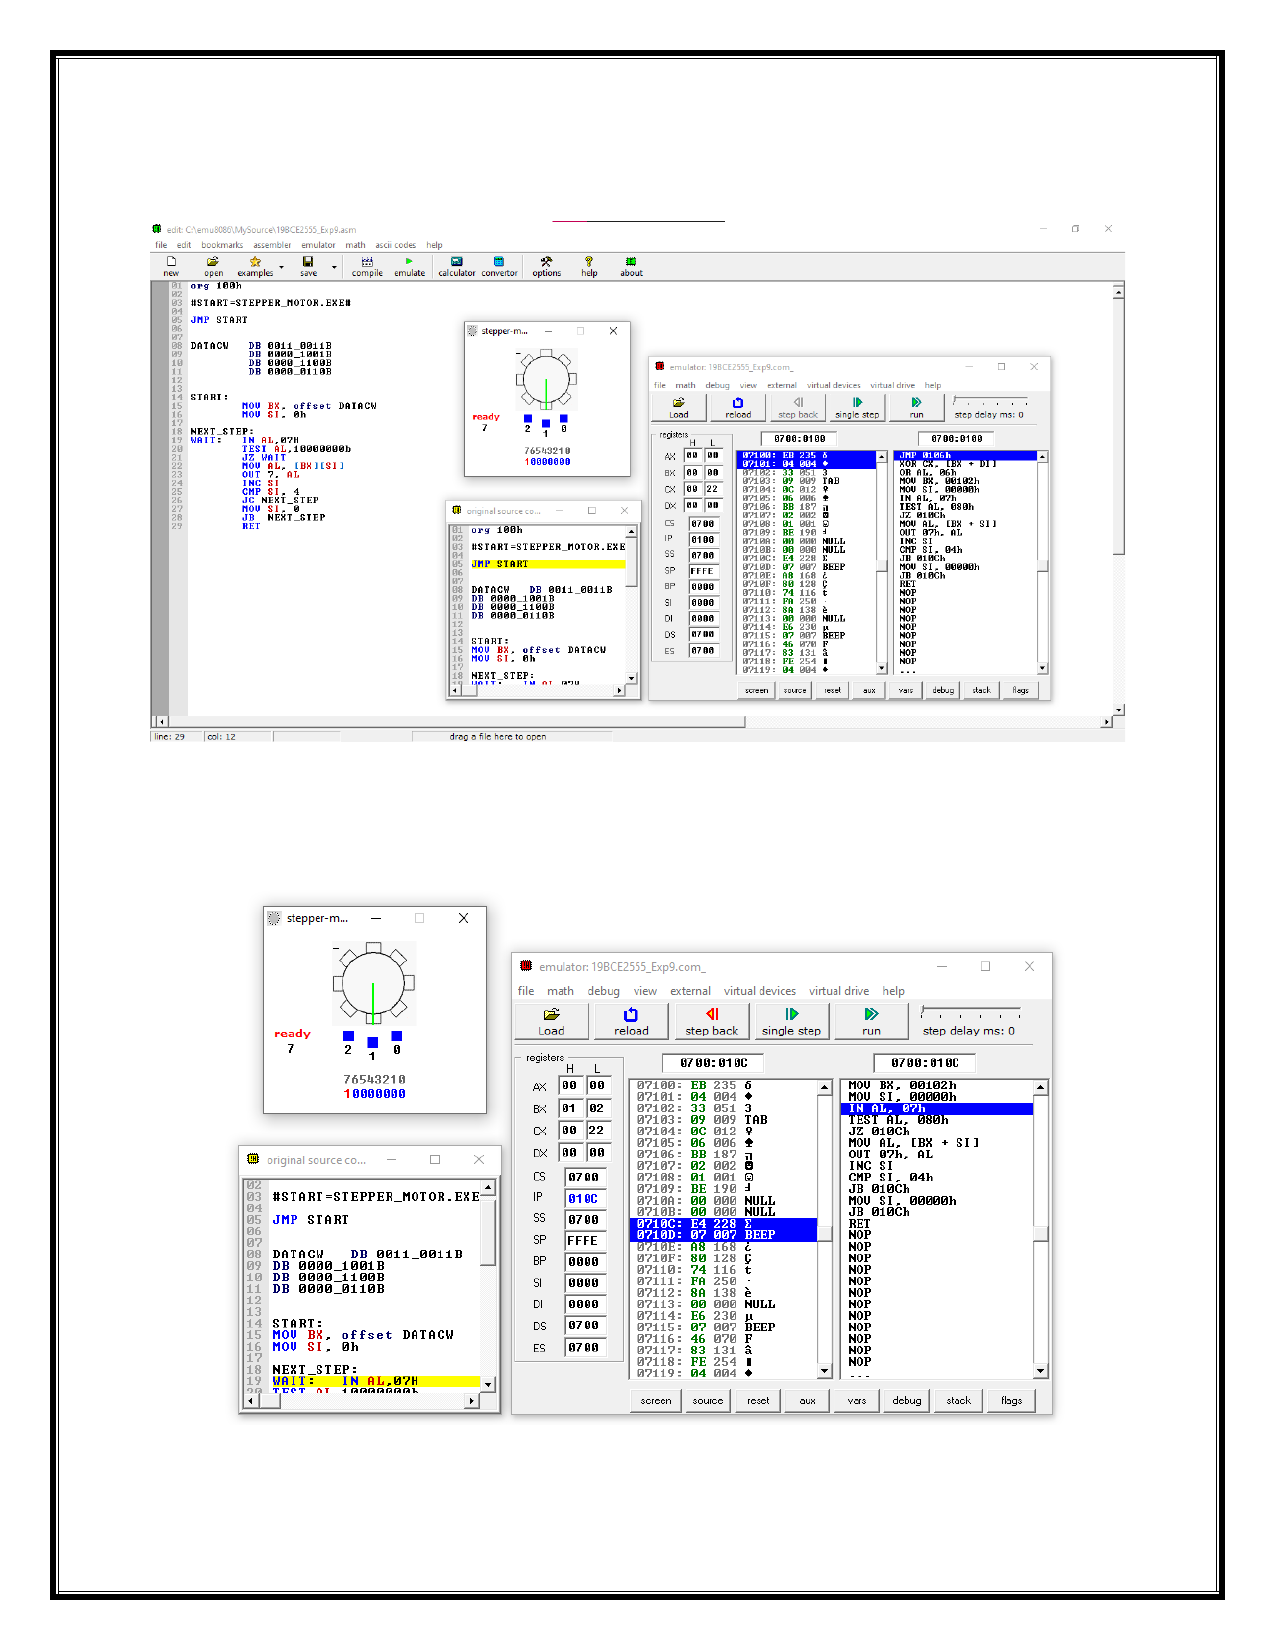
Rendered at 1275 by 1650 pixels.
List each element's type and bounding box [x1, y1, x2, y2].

picture [195, 888, 1080, 1425]
picture [150, 221, 1125, 742]
